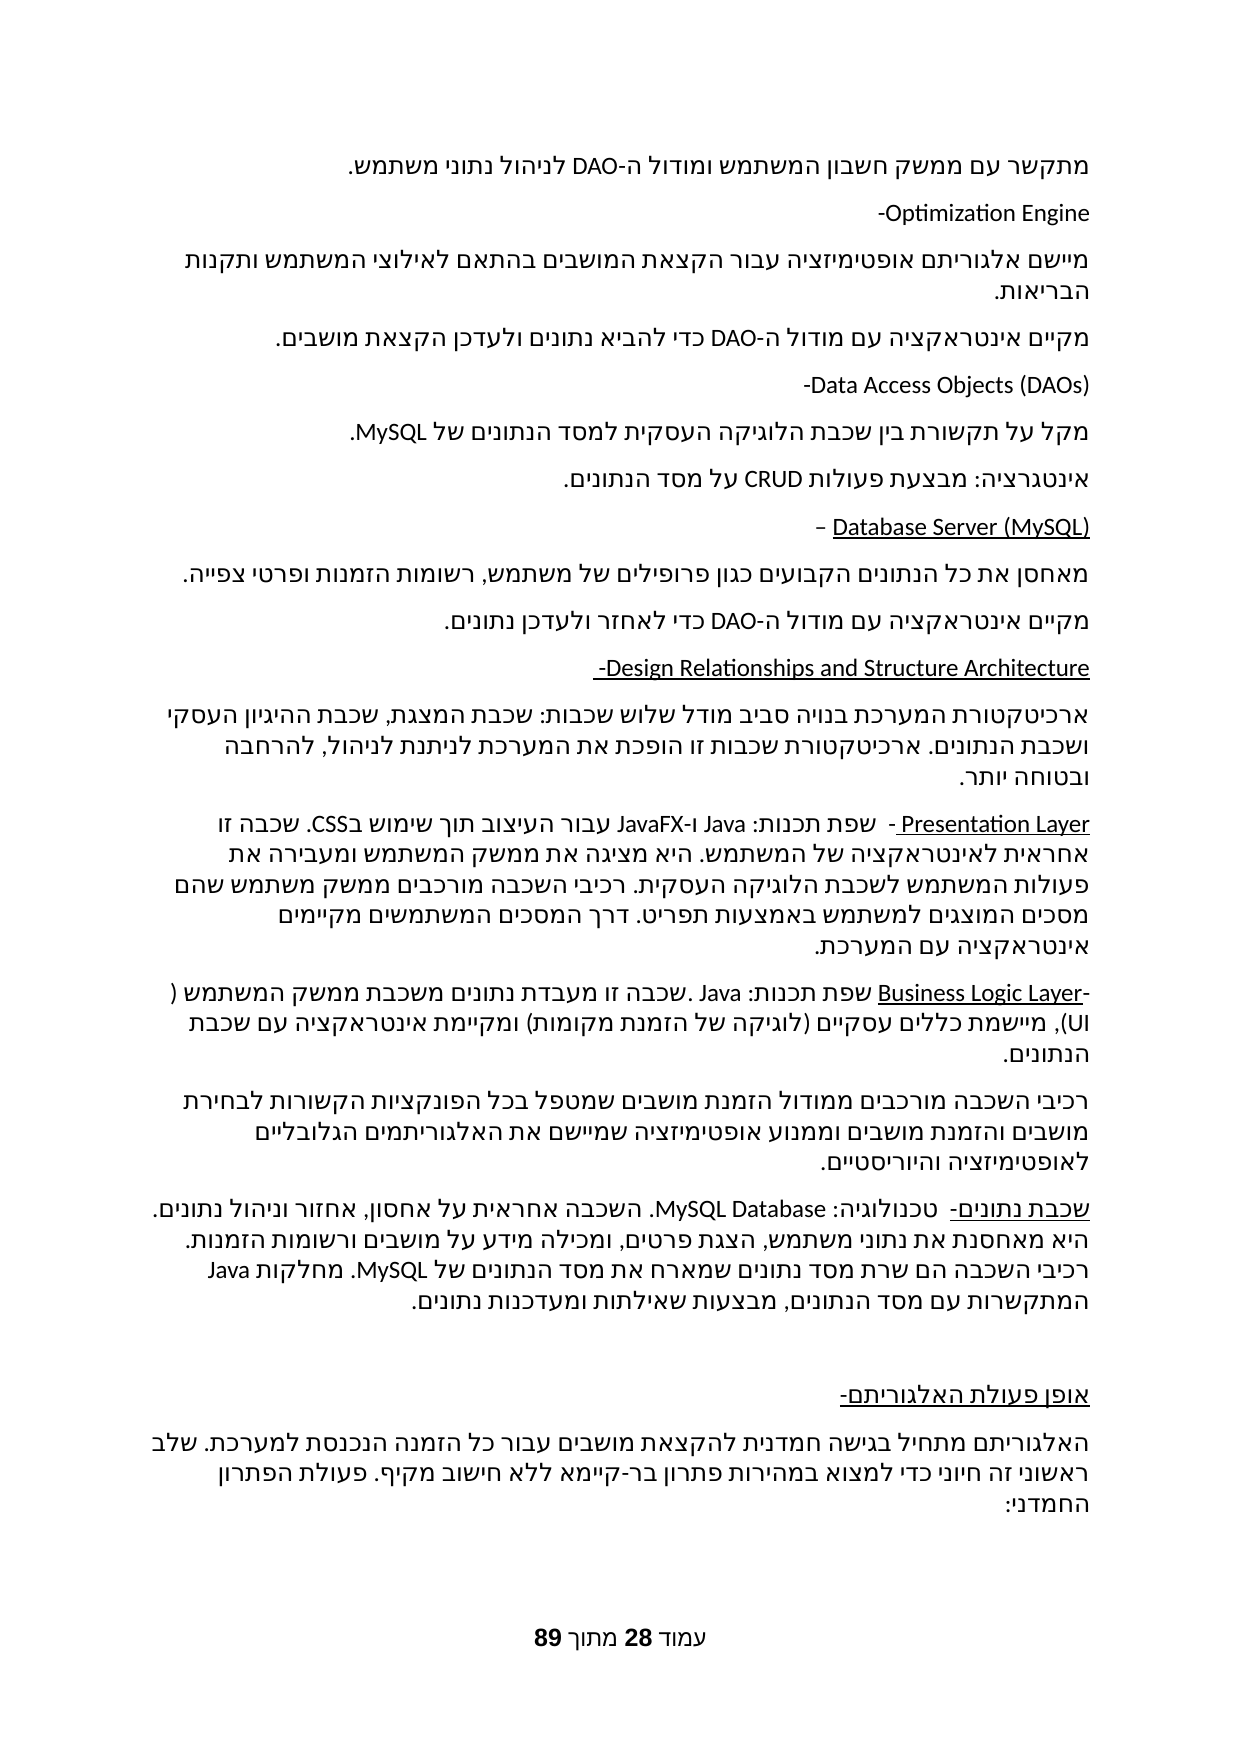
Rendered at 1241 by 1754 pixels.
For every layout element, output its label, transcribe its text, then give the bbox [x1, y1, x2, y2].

text Database Server (MySQL) – [150, 511, 1090, 541]
text רכיבי השכבה מורכבים ממודול הזמנת מושבים שמטפל בכל הפונקציות הקשורות לבחירת מושבים והזמנת מושבים וממנוע אופטימיזציה שמיישם את האלגוריתמים הגלובליים לאופטימיזציה והיוריסטיים. [150, 1085, 1090, 1177]
text אינטגרציה: מבצעת פעולות CRUD על מסד הנתונים. [150, 464, 1090, 494]
text -Business Logic Layer שפת תכנות: Java .שכבה זו מעבדת נתונים משכבת ממשק המשתמש (UI), מיישמת כללים עסקיים (לוגיקה של הזמנת מקומות) ומקיימת אינטראקציה עם שכבת הנתונים. [150, 977, 1090, 1069]
text מקיים אינטראקציה עם מודול ה-DAO כדי לאחזר ולעדכן נתונים. [150, 605, 1090, 636]
text האלגוריתם מתחיל בגישה חמדנית להקצאת מושבים עבור כל הזמנה הנכנסת למערכת. שלב ראשוני זה חיוני כדי למצוא במהירות פתרון בר-קיימא ללא חישוב מקיף. פעולת הפתרון החמדני: [150, 1427, 1090, 1518]
text מאחסן את כל הנתונים הקבועים כגון פרופילים של משתמש, רשומות הזמנות ופרטי צפייה. [150, 558, 1090, 588]
text מקיים אינטראקציה עם מודול ה-DAO כדי להביא נתונים ולעדכן הקצאת מושבים. [150, 322, 1090, 353]
text אופן פעולת האלגוריתם- [150, 1379, 1090, 1410]
text מתקשר עם ממשק חשבון המשתמש ומודול ה-DAO לניהול נתוני משתמש. [150, 150, 1090, 181]
text מיישם אלגוריתם אופטימיזציה עבור הקצאת המושבים בהתאם לאילוצי המשתמש ותקנות הבריאות. [150, 244, 1090, 305]
text ארכיטקטורת המערכת בנויה סביב מודל שלוש שכבות: שכבת המצגת, שכבת ההיגיון העסקי ושכבת הנתונים. ארכיטקטורת שכבות זו הופכת את המערכת לניתנת לניהול, להרחבה ובטוחה יותר. [150, 699, 1090, 791]
text Data Access Objects (DAOs)- [150, 369, 1090, 400]
text מקל על תקשורת בין שכבת הלוגיקה העסקית למסד הנתונים של MySQL. [150, 416, 1090, 447]
text Presentation Layer - שפת תכנות: Java ו-JavaFX עבור העיצוב תוך שימוש בCSS. שכבה זו אחראית לאינטראקציה של המשתמש. היא מציגה את ממשק המשתמש ומעבירה את פעולות המשתמש לשכבת הלוגיקה העסקית. רכיבי השכבה מורכבים ממשק משתמש שהם מסכים המוצגים למשתמש באמצעות תפריט. דרך המסכים המשתמשים מקיימים אינטראקציה עם המערכת. [150, 808, 1090, 960]
text שכבת נתונים- טכנולוגיה: MySQL Database. השכבה אחראית על אחסון, אחזור וניהול נתונים. היא מאחסנת את נתוני משתמש, הצגת פרטים, ומכילה מידע על מושבים ורשומות הזמנות. רכיבי השכבה הם שרת מסד נתונים שמארח את מסד הנתונים של MySQL. מחלקות Java המתקשרות עם מסד הנתונים, מבצעות שאילתות ומעדכנות נתונים. [150, 1193, 1090, 1316]
text Optimization Engine- [150, 197, 1090, 228]
text Design Relationships and Structure Architecture- [150, 652, 1090, 683]
